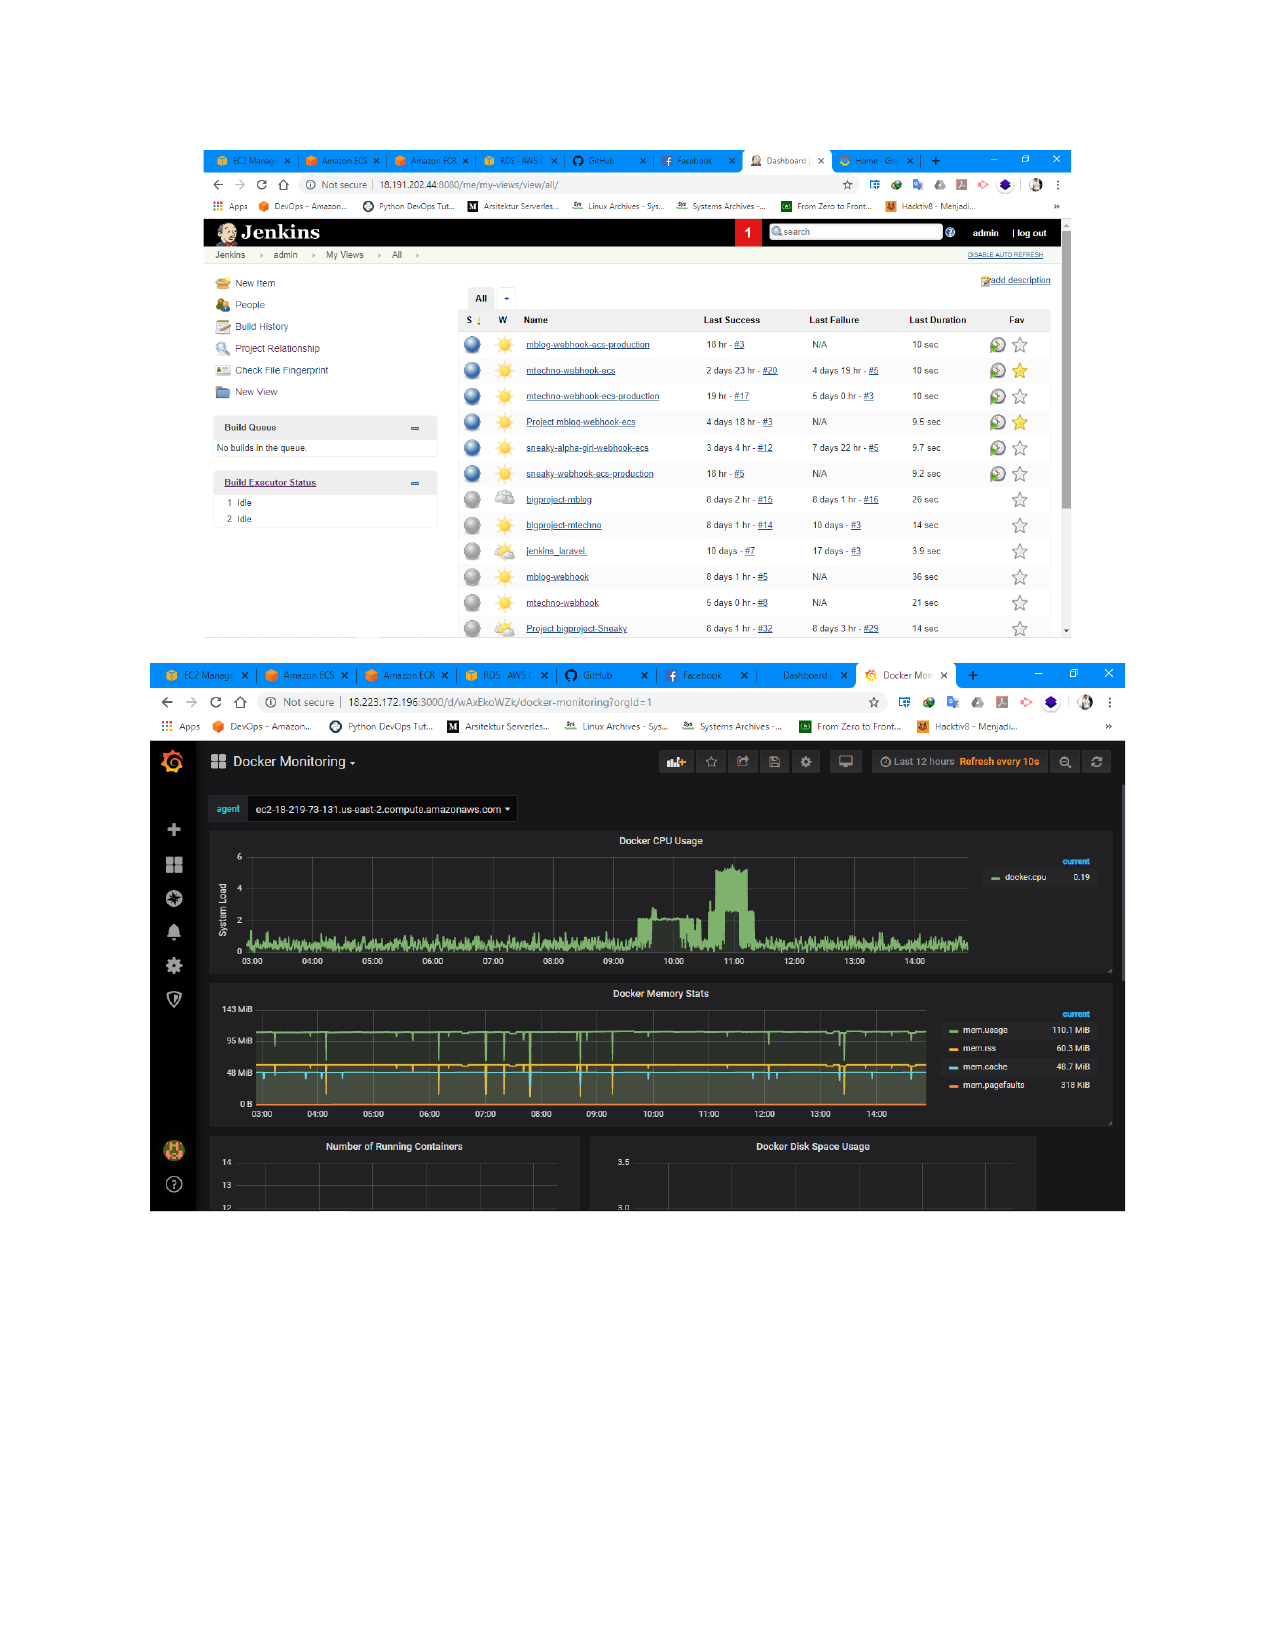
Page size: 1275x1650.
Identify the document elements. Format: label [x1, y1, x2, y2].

picture [150, 663, 1125, 1212]
picture [203, 150, 1072, 638]
